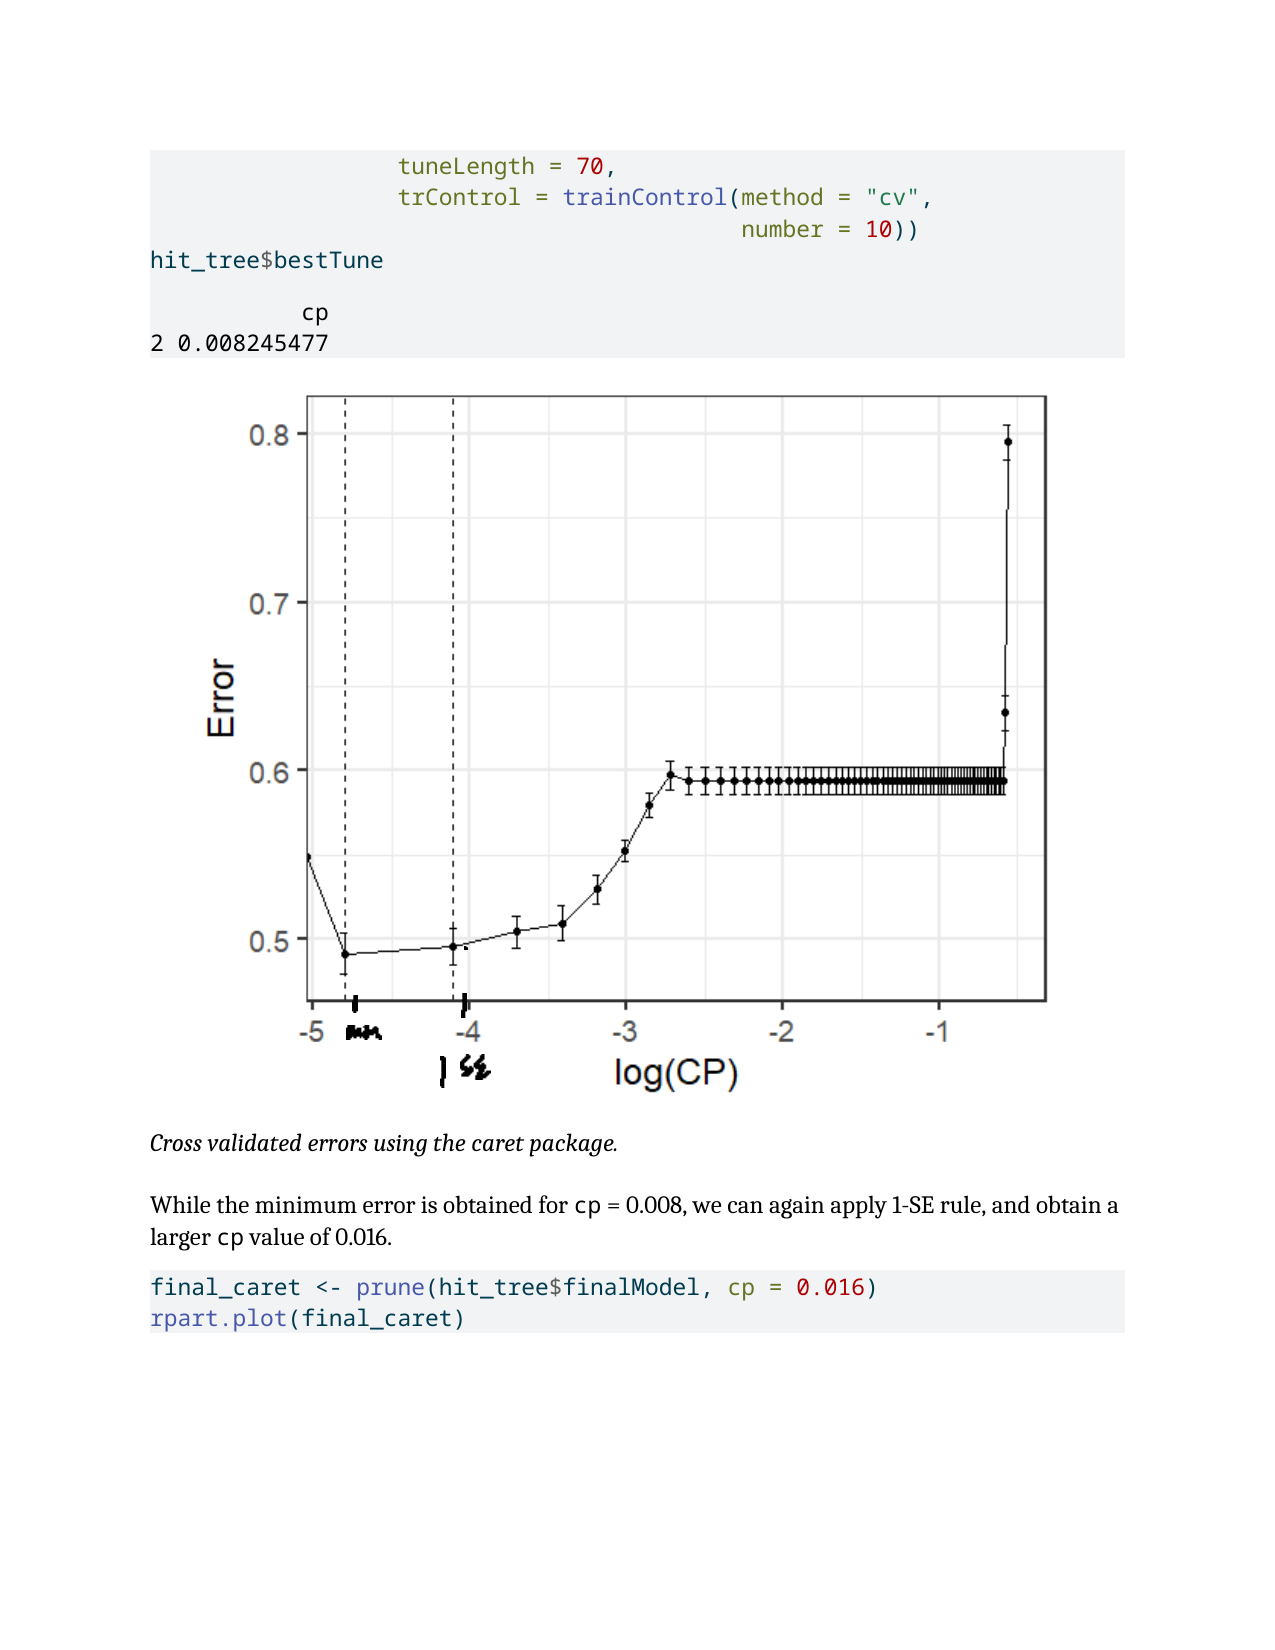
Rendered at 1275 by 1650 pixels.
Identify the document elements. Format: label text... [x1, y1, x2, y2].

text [150, 150, 1125, 275]
text cp 2 0.008245477 [150, 296, 1125, 358]
table_header Cross validated errors using the caret package. [139, 379, 1114, 1170]
text While the minimum error is obtained for cp = 0.008, we can again apply 1-SE rule, and obtain a larger cp value of 0.016. [150, 1189, 1125, 1252]
text final_caret <- prune(hit_tree$finalModel, cp = 0.016) rpart.plot(final_caret) [466, 1270, 1125, 1333]
picture [188, 379, 1064, 1109]
